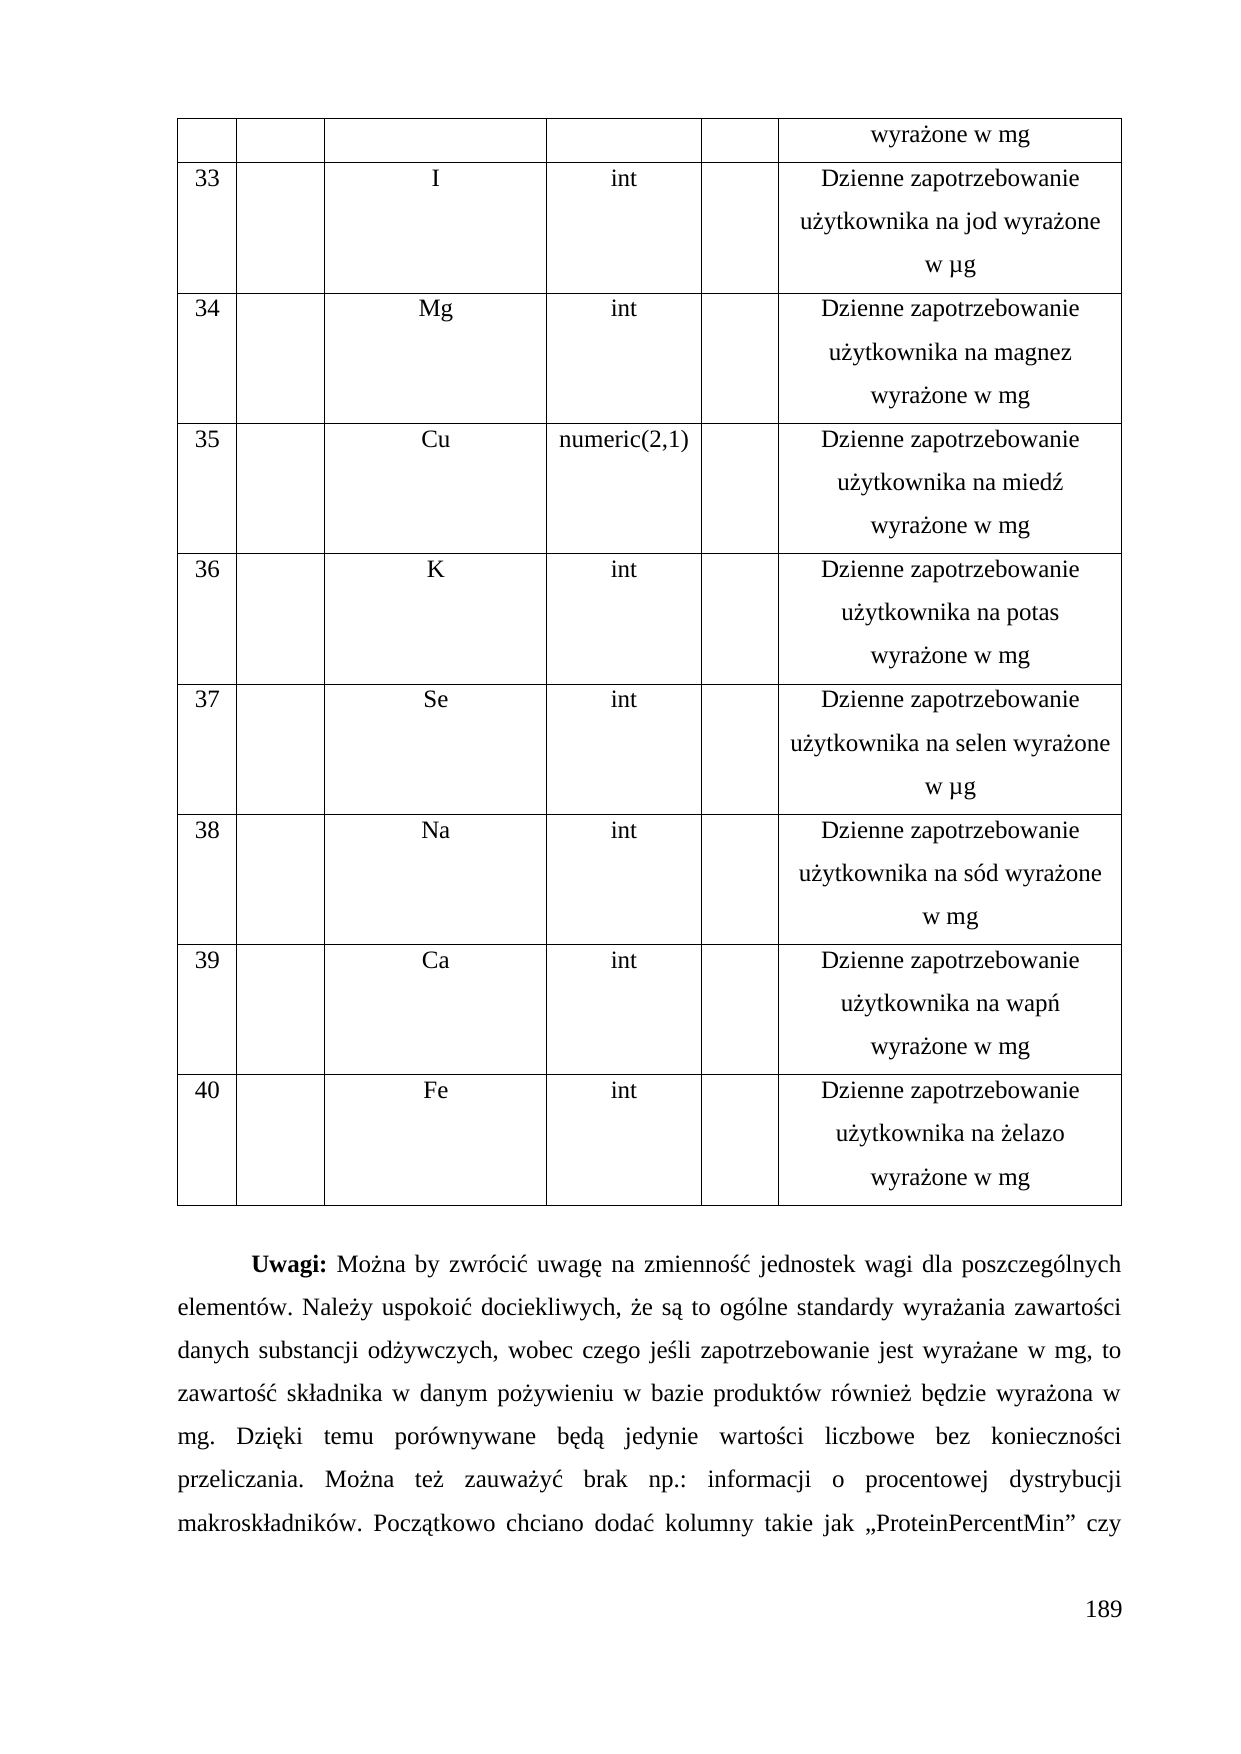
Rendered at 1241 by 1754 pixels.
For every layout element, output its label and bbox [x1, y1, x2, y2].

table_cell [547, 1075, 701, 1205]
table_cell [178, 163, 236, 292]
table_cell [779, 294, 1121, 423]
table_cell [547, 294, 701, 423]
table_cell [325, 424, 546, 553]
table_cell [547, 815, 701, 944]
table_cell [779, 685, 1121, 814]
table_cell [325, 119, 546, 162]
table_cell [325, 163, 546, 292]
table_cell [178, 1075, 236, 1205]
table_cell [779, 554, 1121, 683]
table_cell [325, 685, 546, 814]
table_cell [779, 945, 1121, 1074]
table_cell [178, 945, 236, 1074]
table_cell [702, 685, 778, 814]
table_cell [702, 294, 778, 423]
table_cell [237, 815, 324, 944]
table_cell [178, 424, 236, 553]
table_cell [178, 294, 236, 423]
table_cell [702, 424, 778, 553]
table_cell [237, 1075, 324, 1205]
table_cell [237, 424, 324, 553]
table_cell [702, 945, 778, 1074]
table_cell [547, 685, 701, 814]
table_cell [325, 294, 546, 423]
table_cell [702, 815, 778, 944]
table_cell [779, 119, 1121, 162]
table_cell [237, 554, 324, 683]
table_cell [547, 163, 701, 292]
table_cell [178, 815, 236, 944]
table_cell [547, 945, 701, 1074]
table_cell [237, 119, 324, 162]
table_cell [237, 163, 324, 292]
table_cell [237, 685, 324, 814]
text [177, 1249, 1122, 1536]
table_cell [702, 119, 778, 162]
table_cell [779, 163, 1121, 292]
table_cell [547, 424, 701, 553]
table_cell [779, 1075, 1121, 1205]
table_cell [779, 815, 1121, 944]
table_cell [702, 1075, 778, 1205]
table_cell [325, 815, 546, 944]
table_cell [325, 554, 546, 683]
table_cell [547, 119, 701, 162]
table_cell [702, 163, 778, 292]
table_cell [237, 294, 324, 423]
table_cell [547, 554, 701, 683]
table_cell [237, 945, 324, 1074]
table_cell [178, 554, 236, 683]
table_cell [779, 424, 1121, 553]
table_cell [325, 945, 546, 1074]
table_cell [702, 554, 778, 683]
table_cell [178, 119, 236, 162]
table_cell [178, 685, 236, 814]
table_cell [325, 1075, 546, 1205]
